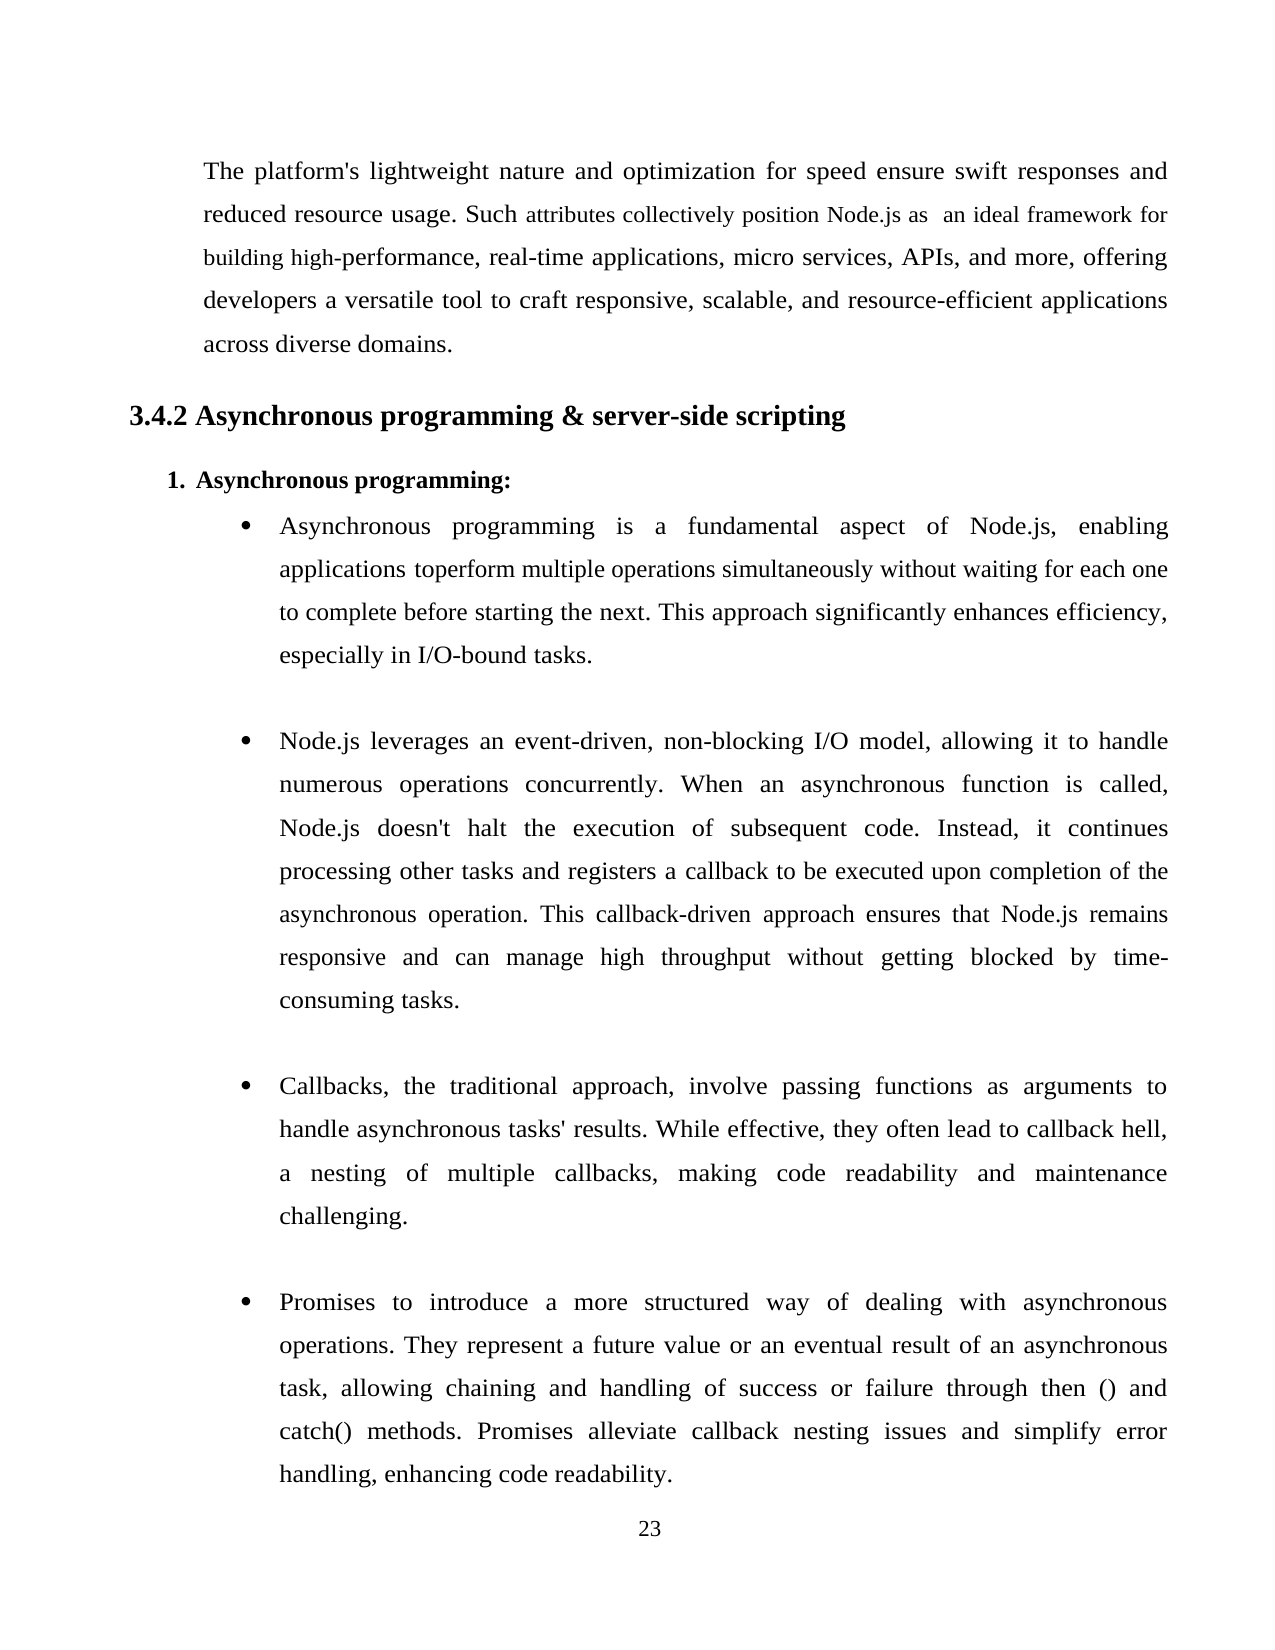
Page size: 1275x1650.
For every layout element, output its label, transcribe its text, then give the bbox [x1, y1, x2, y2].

list Promises to introduce a more structured way of dealing with asynchronous operations. They represent a future value or an eventual result of an asynchronous task, allowing chaining and handling of success or failure through then () and catch() methods. Promises alleviate callback nesting issues and simplify error handling, enhancing code readability. [242, 1287, 1169, 1488]
list Callbacks, the traditional approach, involve passing functions as arguments to handle asynchronous tasks' results. While effective, they often lead to callback hell, a nesting of multiple callbacks, making code readability and maintenance challenging. [242, 1071, 1169, 1229]
subtitle 3.4.2 Asynchronous programming & server-side scripting [129, 398, 1169, 432]
text The platform's lightweight nature and optimization for speed ensure swift responses and reduced resource usage. Such attributes collectively position Node.js as an ideal framework for building high-performance, real-time applications, micro services, APIs, and more, offering developers a versatile tool to craft responsive, scalable, and resource-efficient applications across diverse domains. [203, 156, 1169, 357]
list Node.js leverages an event-driven, non-blocking I/O model, allowing it to handle numerous operations concurrently. When an asynchronous function is called, Node.js doesn't halt the execution of subsequent code. Instead, it continues processing other tasks and registers a callback to be executed upon completion of the asynchronous operation. This callback-driven approach ensures that Node.js remains responsive and can manage high throughput without getting blocked by time-consuming tasks. [242, 726, 1169, 1014]
subtitle Asynchronous programming: [167, 465, 1169, 494]
list Asynchronous programming is a fundamental aspect of Node.js, enabling applications toperform multiple operations simultaneously without waiting for each one to complete before starting the next. This approach significantly enhances efficiency, especially in I/O-bound tasks. [242, 511, 1169, 669]
